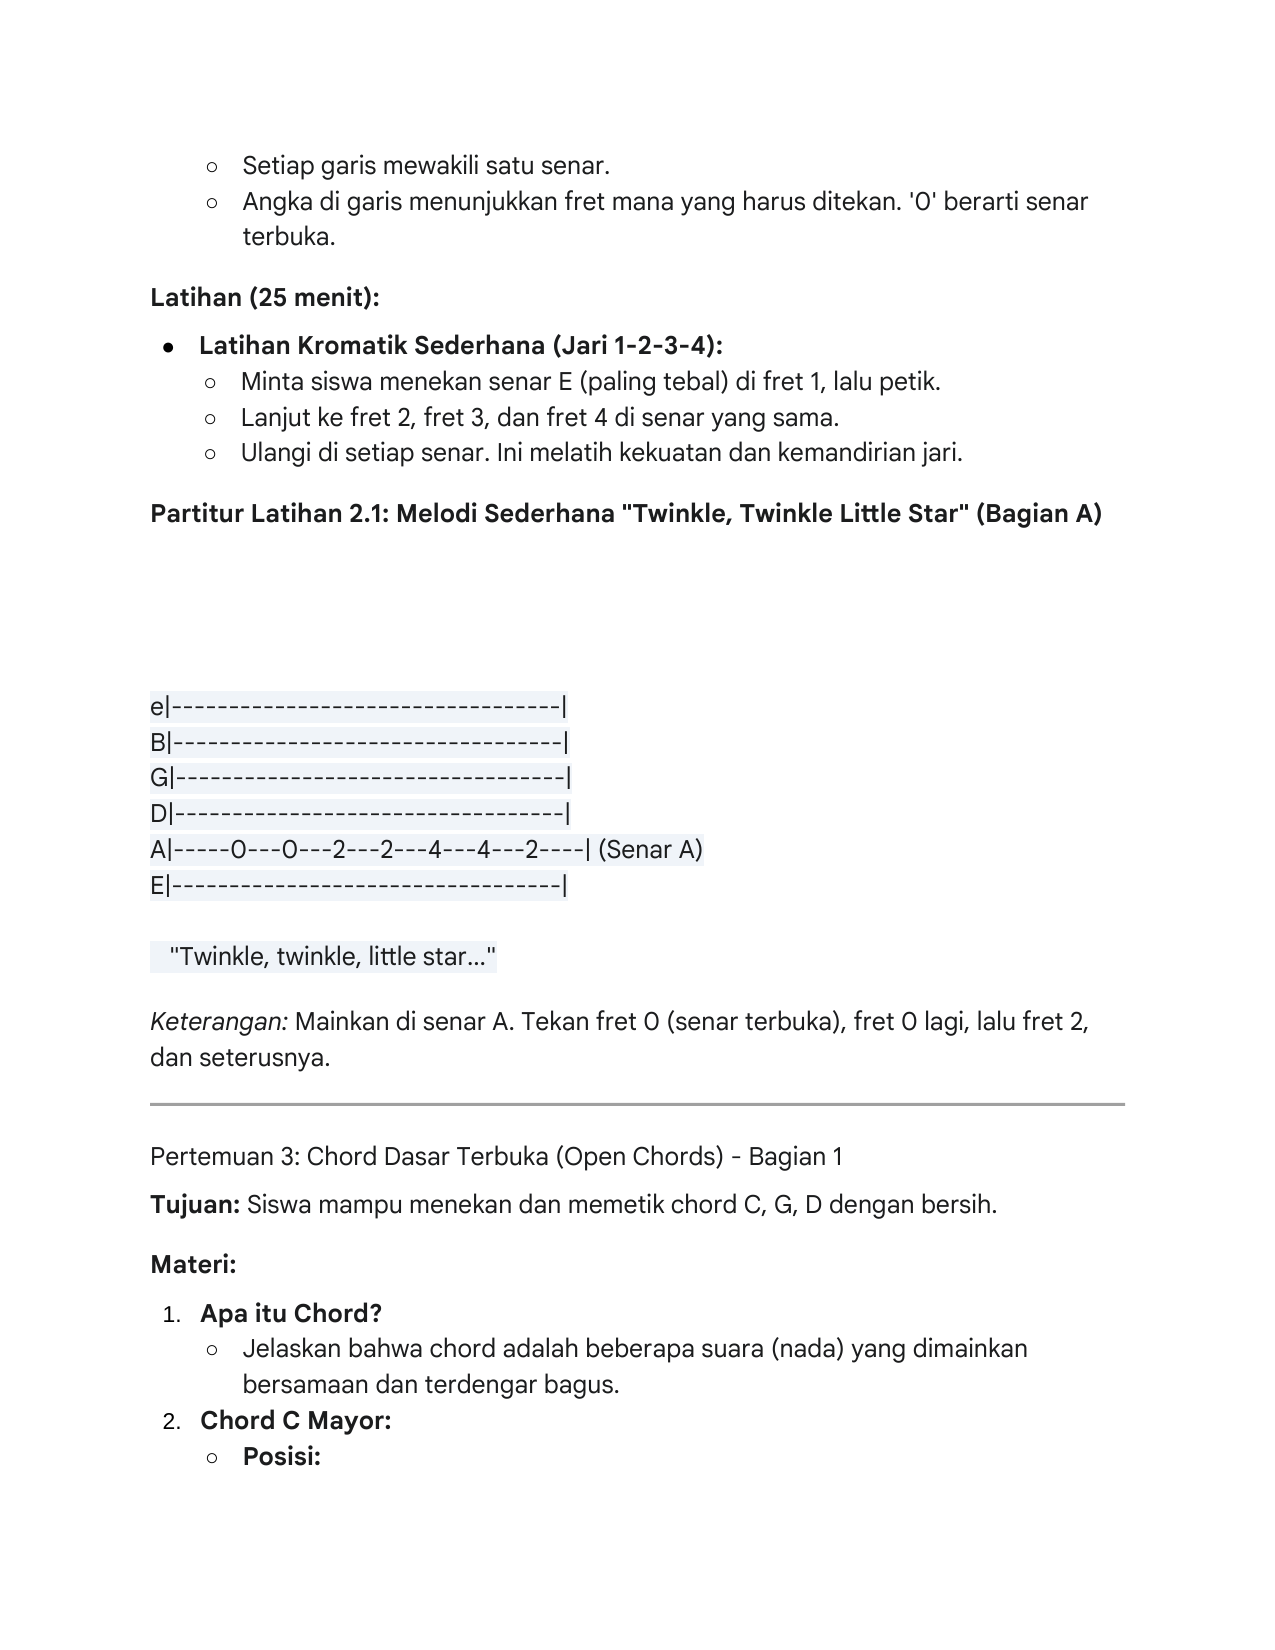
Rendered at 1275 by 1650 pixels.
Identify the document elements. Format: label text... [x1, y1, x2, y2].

list Lanjut ke fret 2, fret 3, dan fret 4 di senar yang sama. [203, 402, 1125, 433]
list Ulangi di setiap senar. Ini melatih kekuatan dan kemandirian jari. [203, 438, 1125, 469]
list Setiap garis mewakili satu senar. [205, 150, 1125, 181]
list Minta siswa menekan senar E (paling tebal) di fret 1, lalu petik. [203, 366, 1125, 397]
list Chord C Mayor: [162, 1405, 1125, 1436]
list Jelaskan bahwa chord adalah beberapa suara (nada) yang dimainkan bersamaan dan terdengar bagus. [205, 1334, 1125, 1401]
text Partitur Latihan 2.1: Melodi Sederhana "Twinkle, Twinkle Little Star" (Bagian A) [150, 498, 1125, 530]
text Latihan (25 menit): [150, 282, 1125, 313]
subtitle Pertemuan 3: Chord Dasar Terbuka (Open Chords) - Bagian 1 [150, 1106, 1125, 1172]
list Apa itu Chord? [162, 1298, 1125, 1329]
list Angka di garis menunjukkan fret mana yang harus ditekan. '0' berarti senar terbuka. [205, 186, 1125, 253]
list Latihan Kromatik Sederhana (Jari 1-2-3-4): [161, 330, 1125, 362]
text Tujuan: Siswa mampu menekan dan memetik chord C, G, D dengan bersih. [150, 1189, 1125, 1220]
list Posisi: [205, 1441, 1125, 1472]
text Keterangan: Mainkan di senar A. Tekan fret 0 (senar terbuka), fret 0 lagi, lalu fret 2, dan seterusnya. [150, 1006, 1125, 1073]
text Materi: [150, 1250, 1125, 1281]
text e|----------------------------------| B|----------------------------------| G|----------------------------------| D|----------------------------------| A|-----0---0---2---2---4---4---2----| (Senar A) E|----------------------------------| "Twinkle, twinkle, little star..." [150, 691, 1125, 1003]
